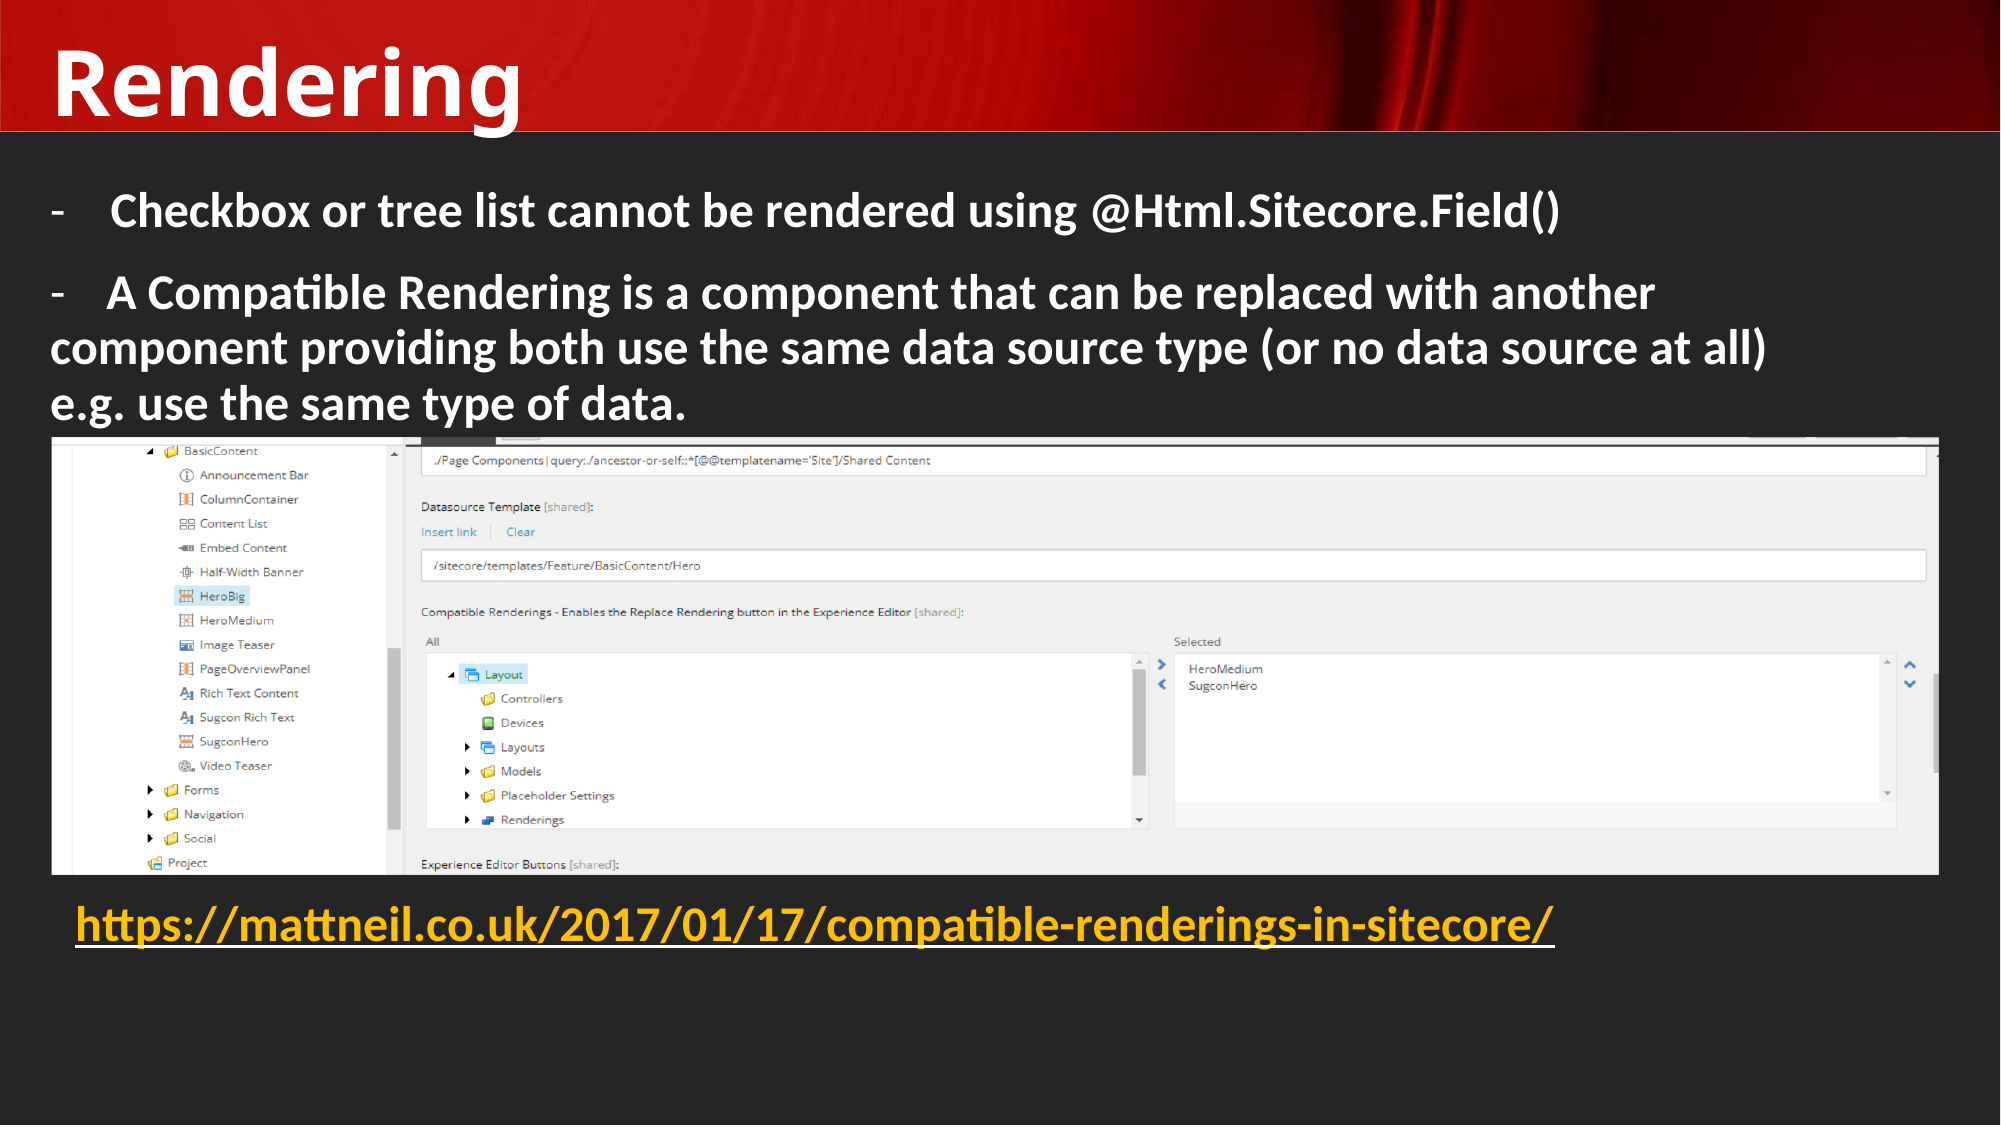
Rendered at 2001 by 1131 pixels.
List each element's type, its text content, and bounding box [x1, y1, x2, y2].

list A Compatible Rendering is a component that can be replaced with another component providing both use the same data source type (or no data source at all) e.g. use the same type of data. [50, 264, 1850, 433]
list Checkbox or tree list cannot be rendered using @Html.Sitecore.Field() [50, 179, 1850, 240]
text Rendering [50, 19, 1850, 144]
picture [0, 0, 2001, 1125]
text https://mattneil.co.uk/2017/01/17/compatible-renderings-in-sitecore/ [75, 893, 1850, 954]
